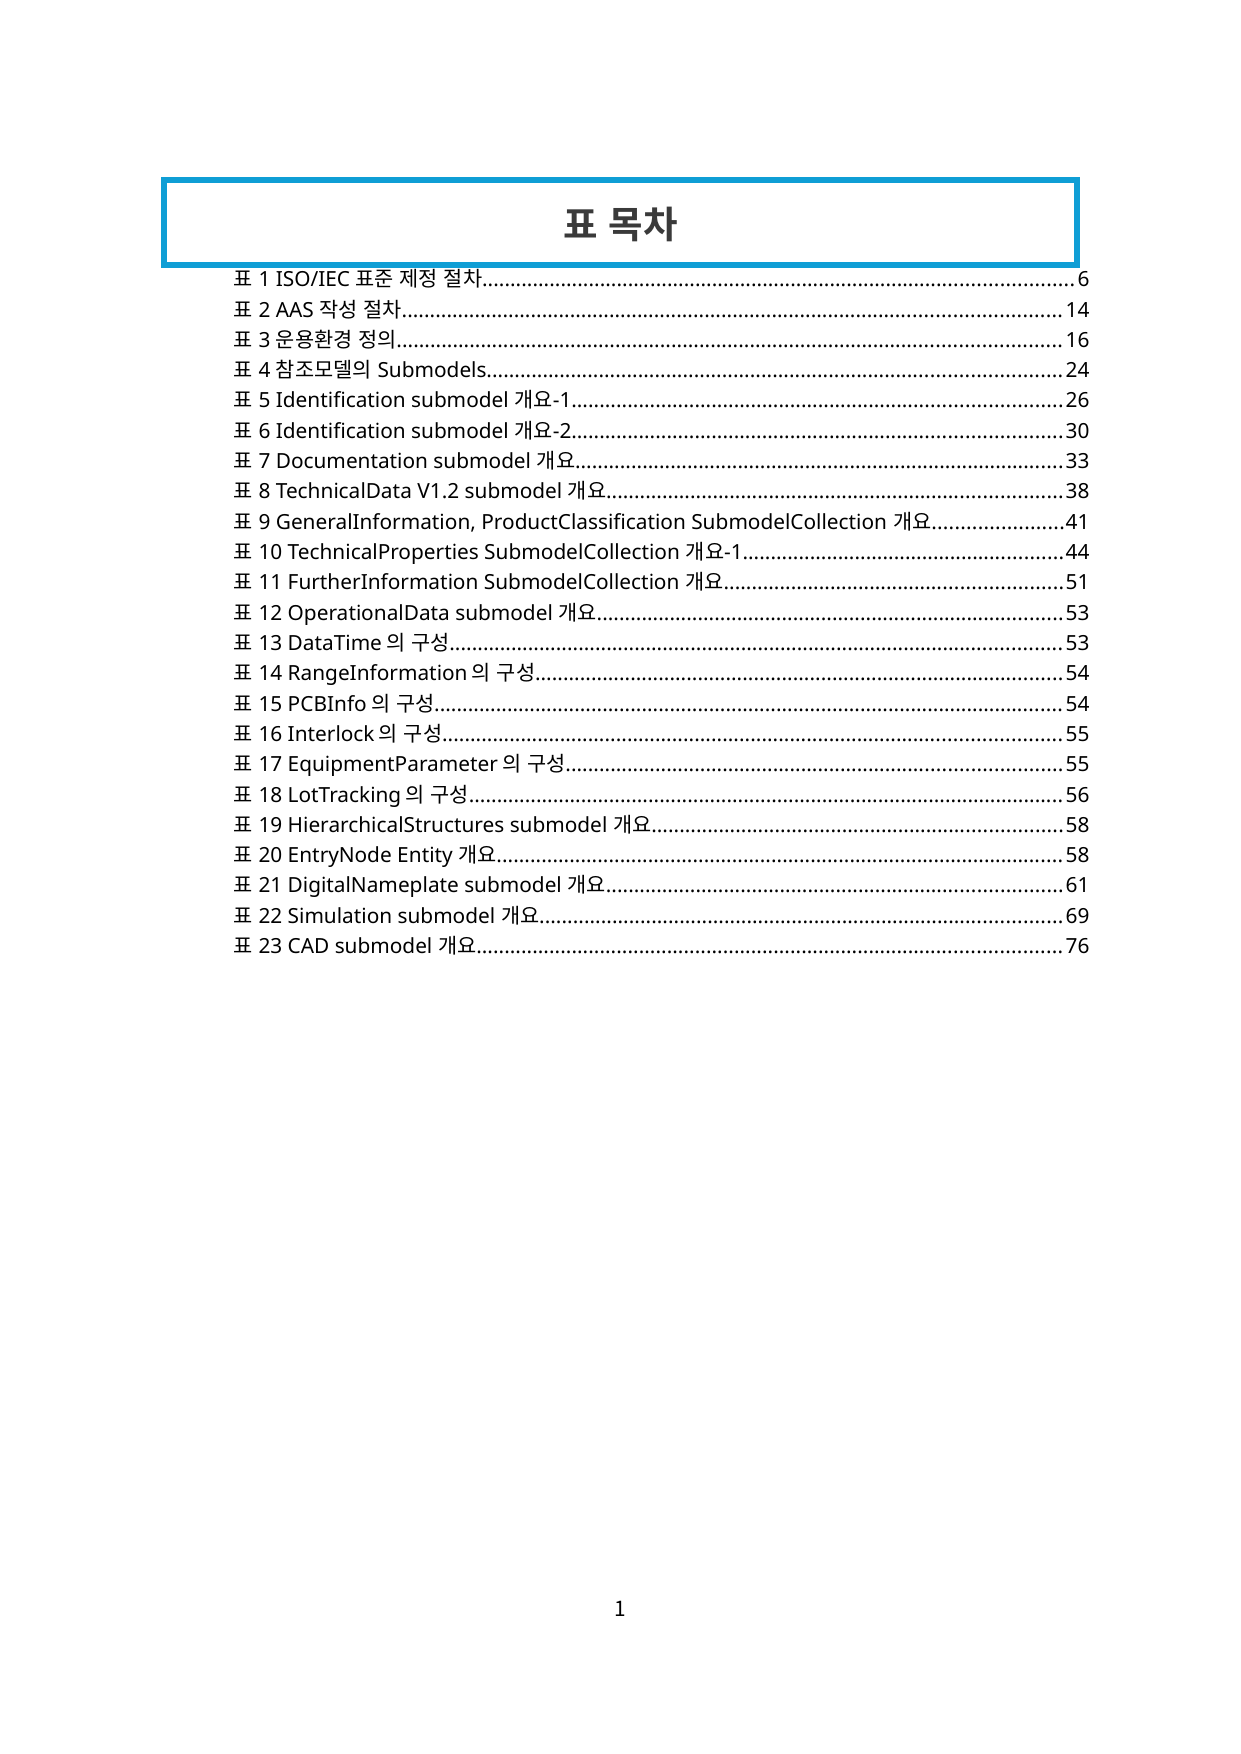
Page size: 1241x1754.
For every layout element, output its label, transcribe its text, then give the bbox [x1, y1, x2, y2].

text 표 8 TechnicalData V1.2 submodel 개요 38 [233, 475, 1090, 505]
text 표 22 Simulation submodel 개요 69 [233, 899, 1090, 929]
text 표 7 Documentation submodel 개요 33 [233, 444, 1090, 475]
text 표 2 AAS 작성 절차 14 [233, 293, 1090, 323]
text 표 10 TechnicalProperties SubmodelCollection 개요-1 44 [233, 535, 1090, 566]
text 표 21 DigitalNameplate submodel 개요 61 [233, 869, 1090, 899]
text 표 3 운용환경 정의 16 [233, 323, 1090, 353]
text 표 5 Identification submodel 개요-1 26 [233, 384, 1090, 414]
text 표 1 ISO/IEC 표준 제정 절차 6 [233, 262, 1090, 293]
text 표 11 FurtherInformation SubmodelCollection 개요 51 [233, 566, 1090, 596]
text 표 6 Identification submodel 개요-2 30 [233, 414, 1090, 444]
text 표 17 EquipmentParameter의 구성 55 [233, 747, 1090, 778]
text 표 9 GeneralInformation, ProductClassification SubmodelCollection 개요 41 [233, 505, 1090, 535]
text 표 16 Interlock의 구성 55 [233, 717, 1090, 747]
text 표 19 HierarchicalStructures submodel 개요 58 [233, 808, 1090, 838]
text 표 18 LotTracking의 구성 56 [233, 778, 1090, 808]
text 표 15 PCBInfo의 구성 54 [233, 687, 1090, 717]
text 표 20 EntryNode Entity 개요 58 [233, 838, 1090, 869]
text 표 14 RangeInformation의 구성 54 [233, 657, 1090, 687]
text 표 23 CAD submodel 개요 76 [233, 929, 1090, 960]
text 표 12 OperationalData submodel 개요 53 [233, 596, 1090, 626]
text 표 13 DataTime의 구성 53 [233, 626, 1090, 657]
text 표 4 참조모델의 Submodels 24 [233, 353, 1090, 384]
